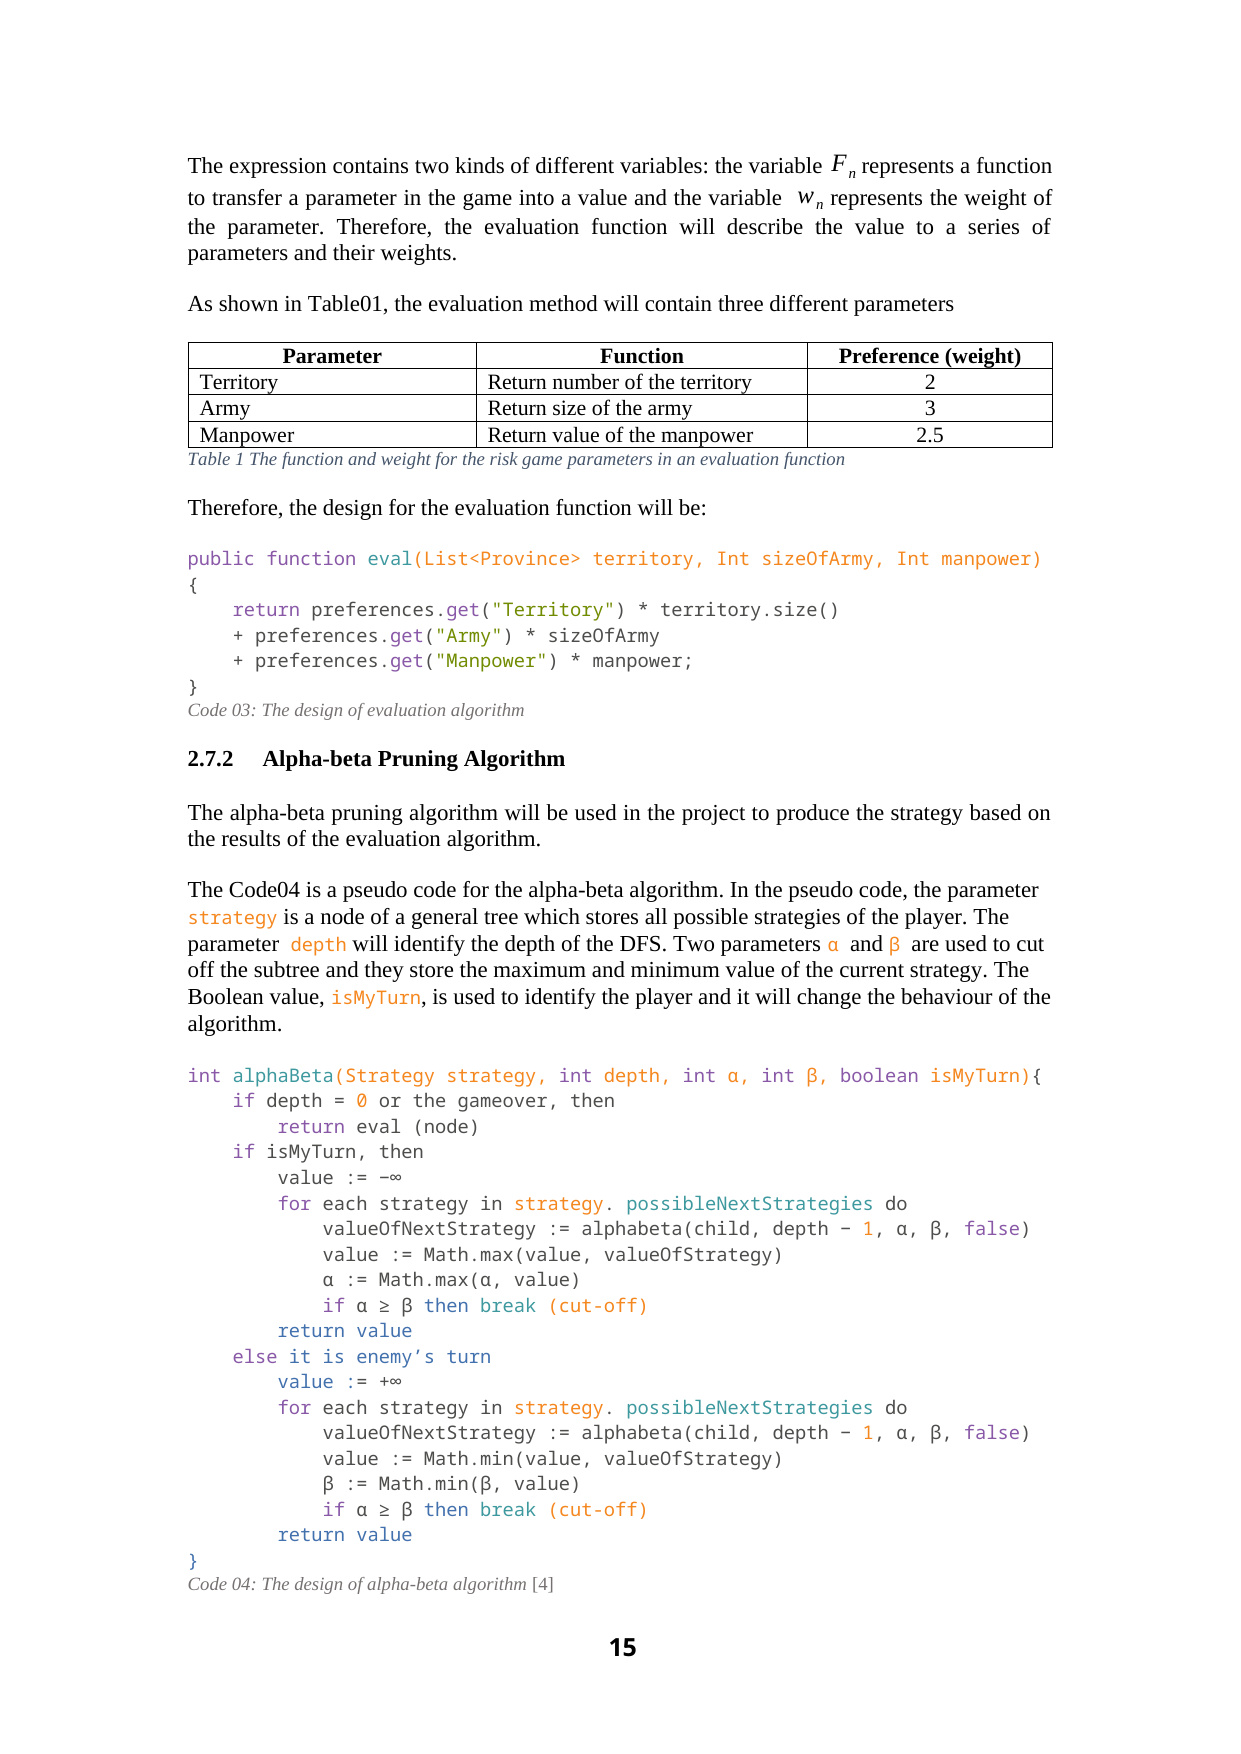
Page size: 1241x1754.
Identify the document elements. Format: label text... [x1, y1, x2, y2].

table_cell Return size of the army [477, 395, 807, 421]
text value := −∞ [187, 1164, 1053, 1190]
text value := Math.min(value, valueOfStrategy) [187, 1445, 1053, 1471]
text int alphaBeta(Strategy strategy, int depth, int α, int β, boolean isMyTurn){ [187, 1062, 1053, 1088]
text value := +∞ [187, 1368, 1053, 1394]
text The alpha-beta pruning algorithm will be used in the project to produce the strategy based on the results of the evaluation algorithm. [187, 799, 1053, 852]
table_cell Manpower [189, 422, 476, 447]
text As shown in Table01, the evaluation method will contain three different parameters [187, 290, 1053, 317]
text valueOfNextStrategy := alphabeta(child, depth − 1, α, β, false) [187, 1419, 1053, 1445]
table_header Preference (weight) [808, 343, 1052, 368]
text return value [187, 1317, 1053, 1343]
text β := Math.min(β, value) [187, 1471, 1053, 1496]
text Therefore, the design for the evaluation function will be: [187, 494, 1053, 521]
table_cell Territory [189, 369, 476, 394]
text + preferences.get("Manpower") * manpower; [187, 648, 1053, 673]
table_cell Return number of the territory [477, 369, 807, 394]
text return preferences.get("Territory") * territory.size() [187, 597, 1053, 622]
text + preferences.get("Army") * sizeOfArmy [187, 622, 1053, 648]
text for each strategy in strategy. possibleNextStrategies do [187, 1394, 1053, 1419]
table_header Parameter [189, 343, 476, 368]
text Code 03: The design of evaluation algorithm [187, 699, 1053, 720]
text value := Math.max(value, valueOfStrategy) [187, 1241, 1053, 1266]
text return value [187, 1522, 1053, 1547]
table_cell Return value of the manpower [477, 422, 807, 447]
table_cell 3 [808, 395, 1052, 421]
text public function eval(List<Province> territory, Int sizeOfArmy, Int manpower){ [187, 546, 1053, 597]
text return eval (node) [187, 1113, 1053, 1139]
subtitle 2.7.2 Alpha-beta Pruning Algorithm [187, 745, 1053, 772]
text for each strategy in strategy. possibleNextStrategies do [187, 1190, 1053, 1215]
text if isMyTurn, then [187, 1139, 1053, 1164]
text α := Math.max(α, value) [187, 1266, 1053, 1292]
text Table 1 The function and weight for the risk game parameters in an evaluation function [187, 448, 1053, 469]
table_cell 2.5 [808, 422, 1052, 447]
text if α ≥ β then break (cut-off) [187, 1292, 1053, 1317]
text if α ≥ β then break (cut-off) [187, 1496, 1053, 1522]
table_cell 2 [808, 369, 1052, 394]
text } [187, 1547, 1053, 1573]
text } [187, 673, 1053, 699]
table_cell Army [189, 395, 476, 421]
text else it is enemy’s turn [187, 1343, 1053, 1368]
text The expression contains two kinds of different variables: the variable represents a function to transfer a parameter in the game into a value and the variable represents the weight of the parameter. Therefore, the evaluation function will describe the value to a series of parameters and their weights. [187, 150, 1053, 265]
text if depth = 0 or the gameover, then [187, 1088, 1053, 1113]
text Code 04: The design of alpha-beta algorithm [4] [187, 1573, 1053, 1594]
table_header Function [477, 343, 807, 368]
text The Code04 is a pseudo code for the alpha-beta algorithm. In the pseudo code, the parameter strategy is a node of a general tree which stores all possible strategies of the player. The parameter depth will identify the depth of the DFS. Two parameters α and β are used to cut off the subtree and they store the maximum and minimum value of the current strategy. The Boolean value, isMyTurn, is used to identify the player and it will change the behaviour of the algorithm. [187, 877, 1053, 1036]
text valueOfNextStrategy := alphabeta(child, depth − 1, α, β, false) [187, 1215, 1053, 1241]
